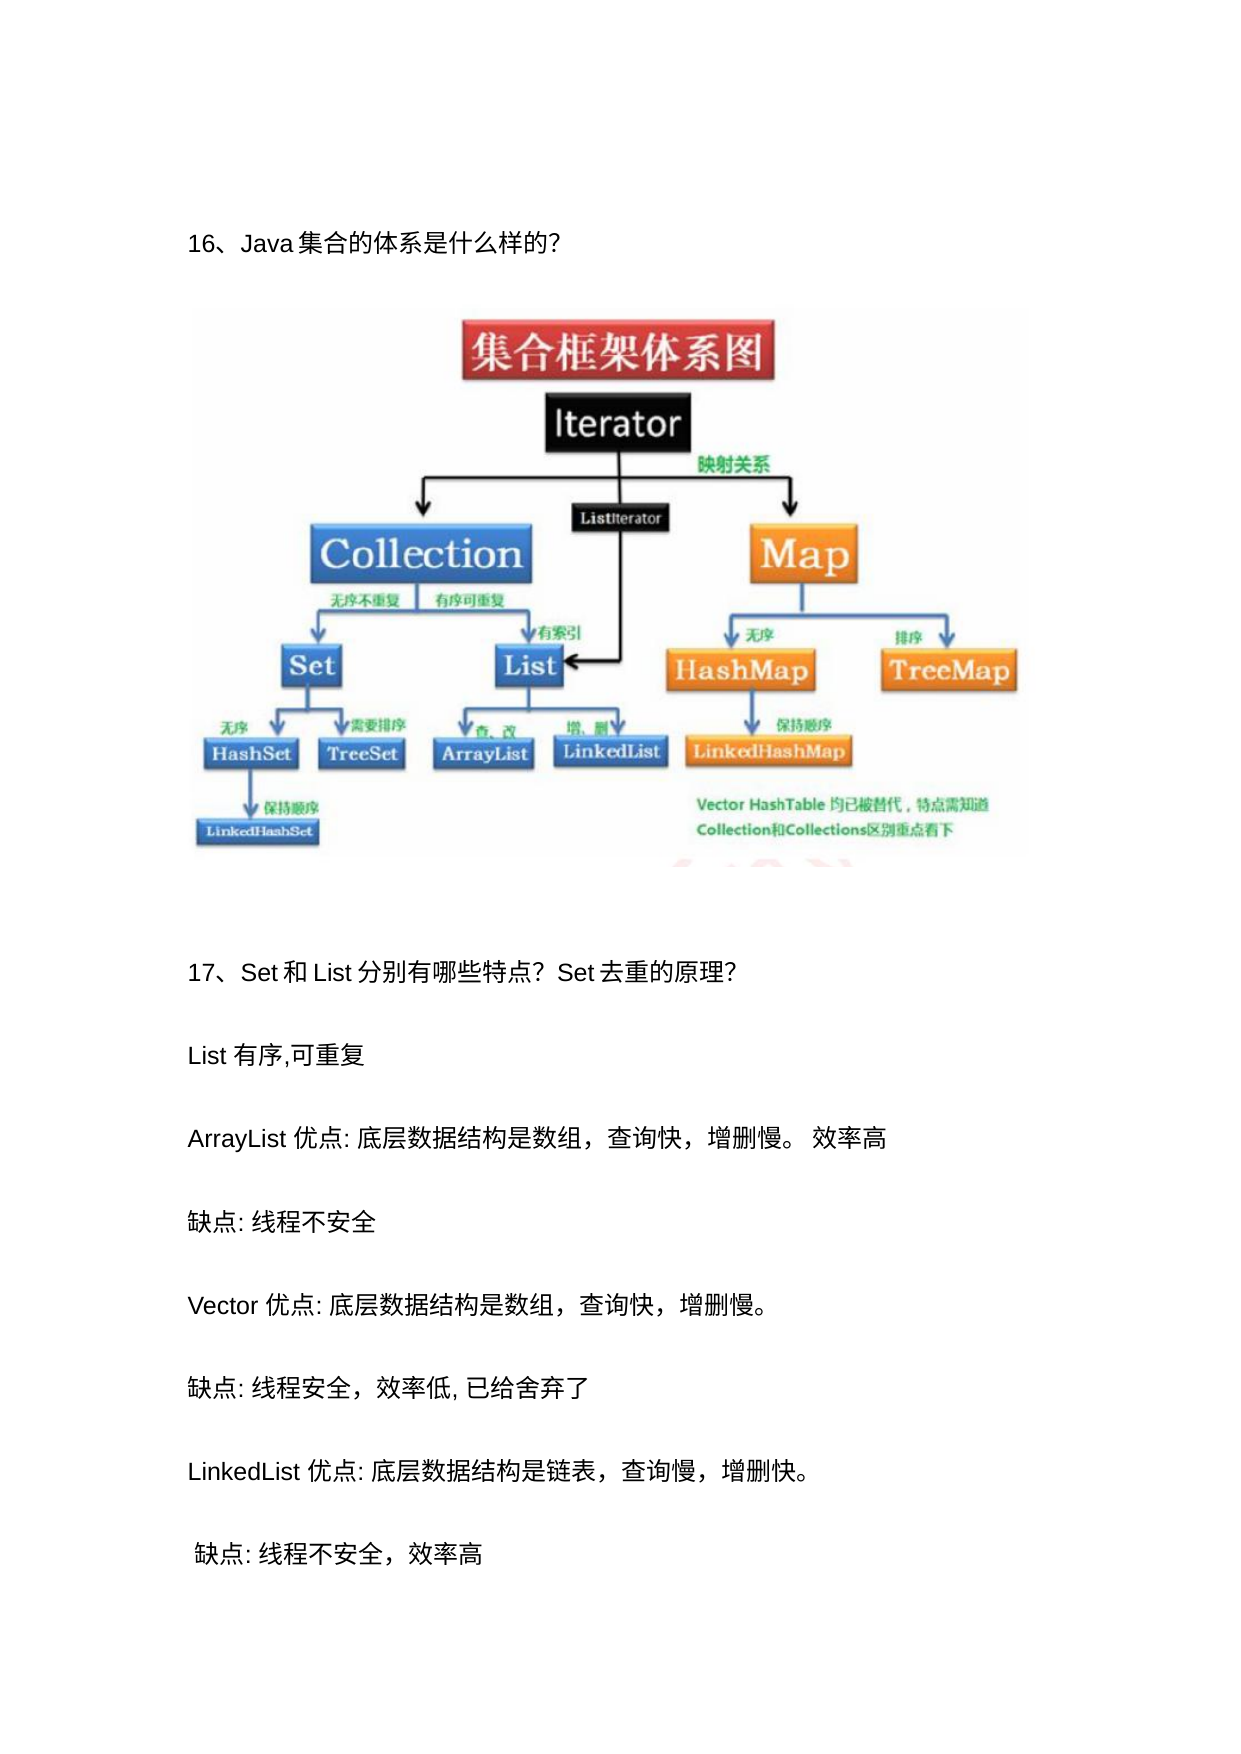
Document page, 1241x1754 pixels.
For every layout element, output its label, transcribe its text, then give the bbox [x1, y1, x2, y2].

subtitle 17、Set和List分别有哪些特点？Set去重的原理？ [187, 938, 1053, 1003]
picture [187, 302, 1043, 867]
text ArrayList 优点: 底层数据结构是数组，查询快，增删慢。 效率高 [187, 1104, 1053, 1169]
text LinkedList 优点: 底层数据结构是链表，查询慢，增删快。 [187, 1437, 1053, 1502]
text 缺点: 线程不安全 [187, 1188, 1053, 1253]
text 缺点: 线程安全，效率低, 已给舍弃了 [187, 1354, 1053, 1419]
text Vector 优点: 底层数据结构是数组，查询快，增删慢。 [187, 1271, 1053, 1336]
text 缺点: 线程不安全，效率高 [187, 1520, 1053, 1585]
subtitle 16、Java集合的体系是什么样的？ [187, 209, 1053, 274]
text List 有序,可重复 [187, 1021, 1053, 1086]
